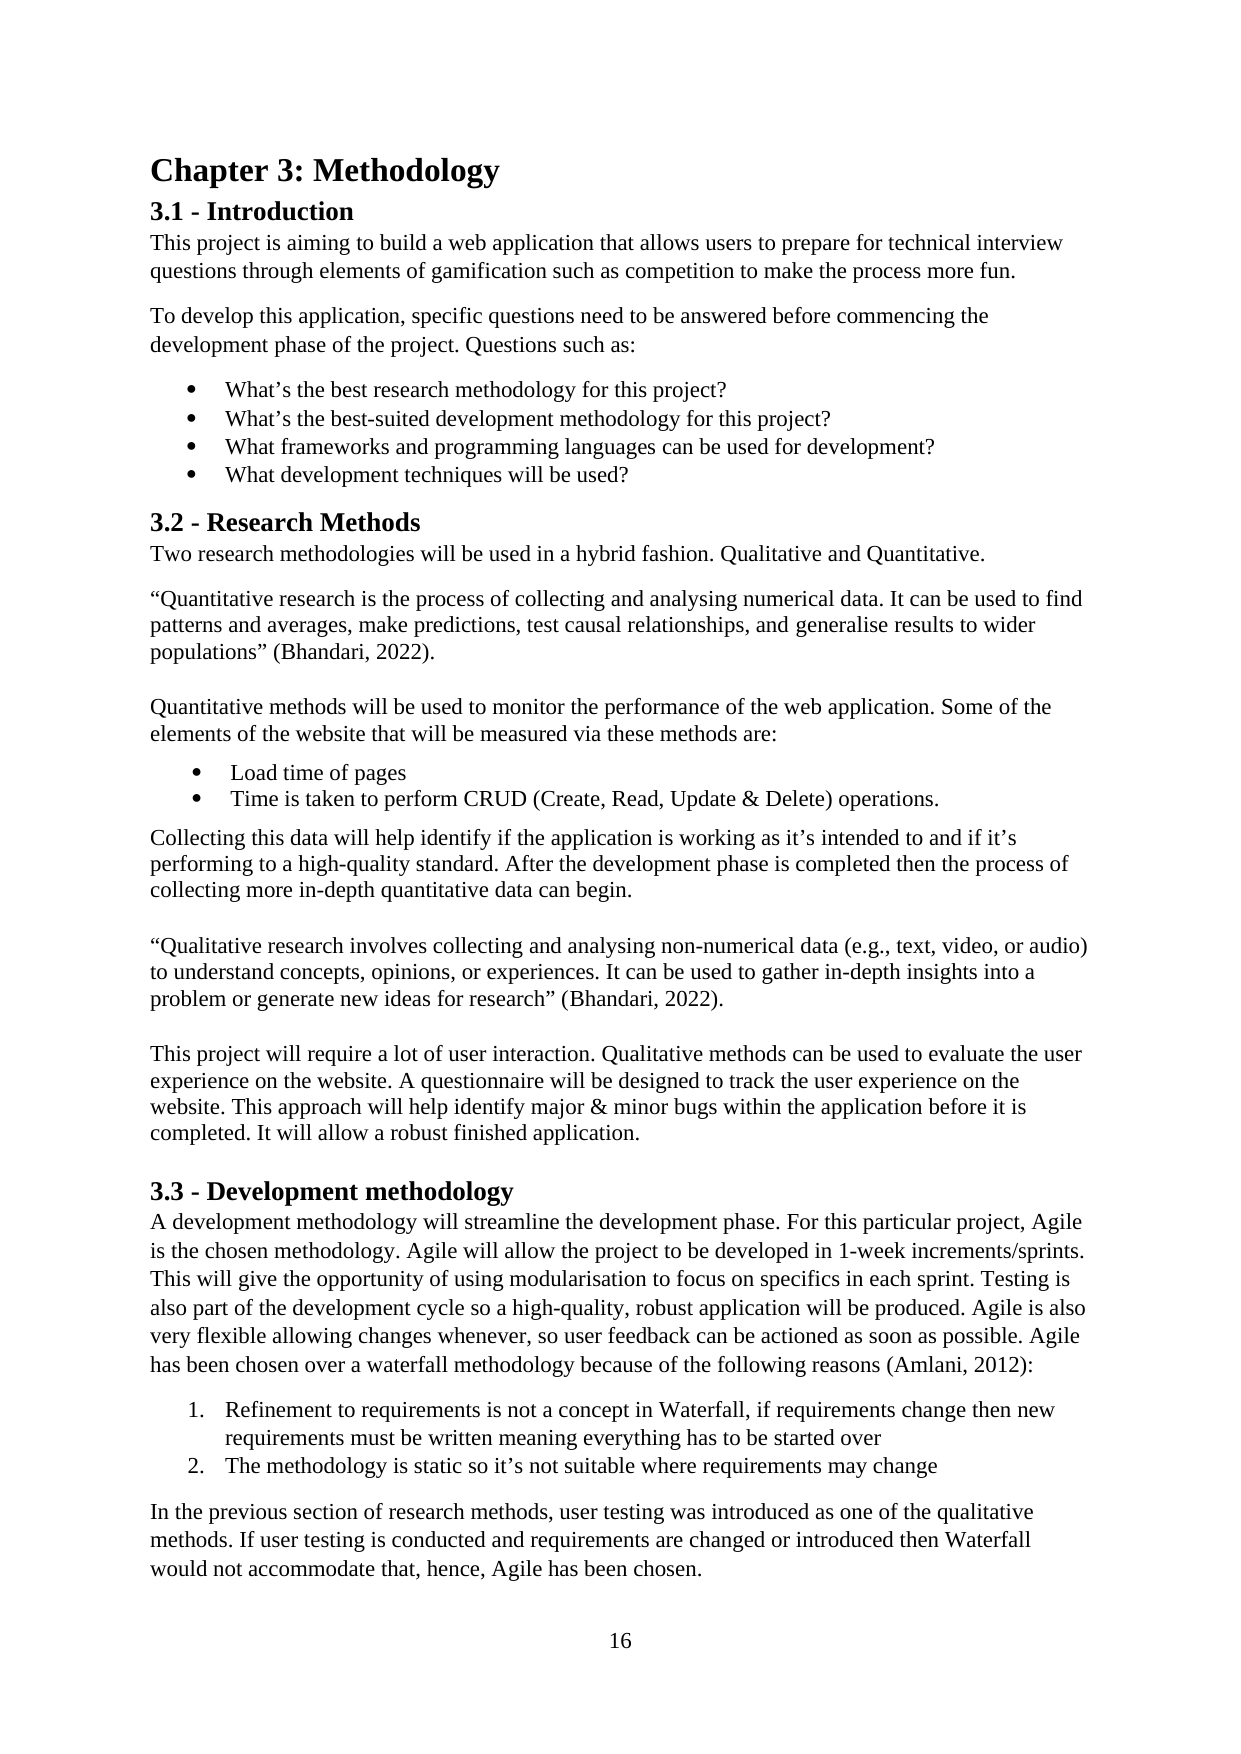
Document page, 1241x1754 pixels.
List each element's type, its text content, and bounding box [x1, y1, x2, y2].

subtitle 3.2 - Research Methods [150, 507, 1090, 538]
list Refinement to requirements is not a concept in Waterfall, if requirements change then new requirements must be written meaning everything has to be started over [187, 1396, 1090, 1451]
text This project will require a lot of user interaction. Qualitative methods can be used to evaluate the user experience on the website. A questionnaire will be designed to track the user experience on the website. This approach will help identify major & minor bugs within the application before it is completed. It will allow a robust finished application. [150, 1040, 1090, 1146]
text “Quantitative research is the process of collecting and analysing numerical data. It can be used to find patterns and averages, make predictions, test causal relationships, and generalise results to wider populations” (Bhandari, 2022). [150, 585, 1090, 664]
text To develop this application, specific questions need to be answered before commencing the development phase of the project. Questions such as: [150, 303, 1090, 357]
list What frameworks and programming languages can be used for development? [187, 433, 1090, 459]
list The methodology is static so it’s not suitable where requirements may change [187, 1453, 1090, 1479]
subtitle 3.1 - Introduction [150, 196, 1090, 227]
text This project is aiming to build a web application that allows users to prepare for technical interview questions through elements of gamification such as competition to make the process more fun. [150, 229, 1090, 284]
list What’s the best-suited development methodology for this project? [187, 404, 1090, 431]
list What development techniques will be used? [187, 461, 1090, 488]
text A development methodology will streamline the development phase. For this particular project, Agile is the chosen methodology. Agile will allow the project to be developed in 1-week increments/sprints. This will give the opportunity of using modularisation to focus on specifics in each sprint. Testing is also part of the development cycle so a high-quality, robust application will be produced. Agile is also very flexible allowing changes whenever, so user feedback can be actioned as soon as possible. Agile has been chosen over a waterfall methodology because of the following reasons (Amlani, 2012): [150, 1208, 1090, 1377]
list Load time of pages [193, 759, 1090, 785]
subtitle 3.3 - Development methodology [150, 1175, 1090, 1206]
text Quantitative methods will be used to monitor the performance of the web application. Some of the elements of the website that will be measured via these methods are: [150, 693, 1090, 746]
text In the previous section of research methods, user testing was introduced as one of the qualitative methods. If user testing is conducted and requirements are changed or introduced then Waterfall would not accommodate that, hence, Agile has been chosen. [150, 1498, 1090, 1581]
list Time is taken to perform CRUD (Create, Read, Update & Delete) operations. [193, 785, 1090, 811]
text Two research methodologies will be used in a hybrid fashion. Qualitative and Quantitative. [150, 540, 1090, 566]
text Collecting this data will help identify if the application is working as it’s intended to and if it’s performing to a high-quality standard. After the development phase is completed then the process of collecting more in-depth quantitative data can begin. [150, 824, 1090, 903]
list What’s the best research methodology for this project? [187, 376, 1090, 402]
text “Qualitative research involves collecting and analysing non-numerical data (e.g., text, video, or audio) to understand concepts, opinions, or experiences. It can be used to gather in-depth insights into a problem or generate new ideas for research” (Bhandari, 2022). [150, 932, 1090, 1011]
subtitle Chapter 3: Methodology [150, 150, 1090, 188]
